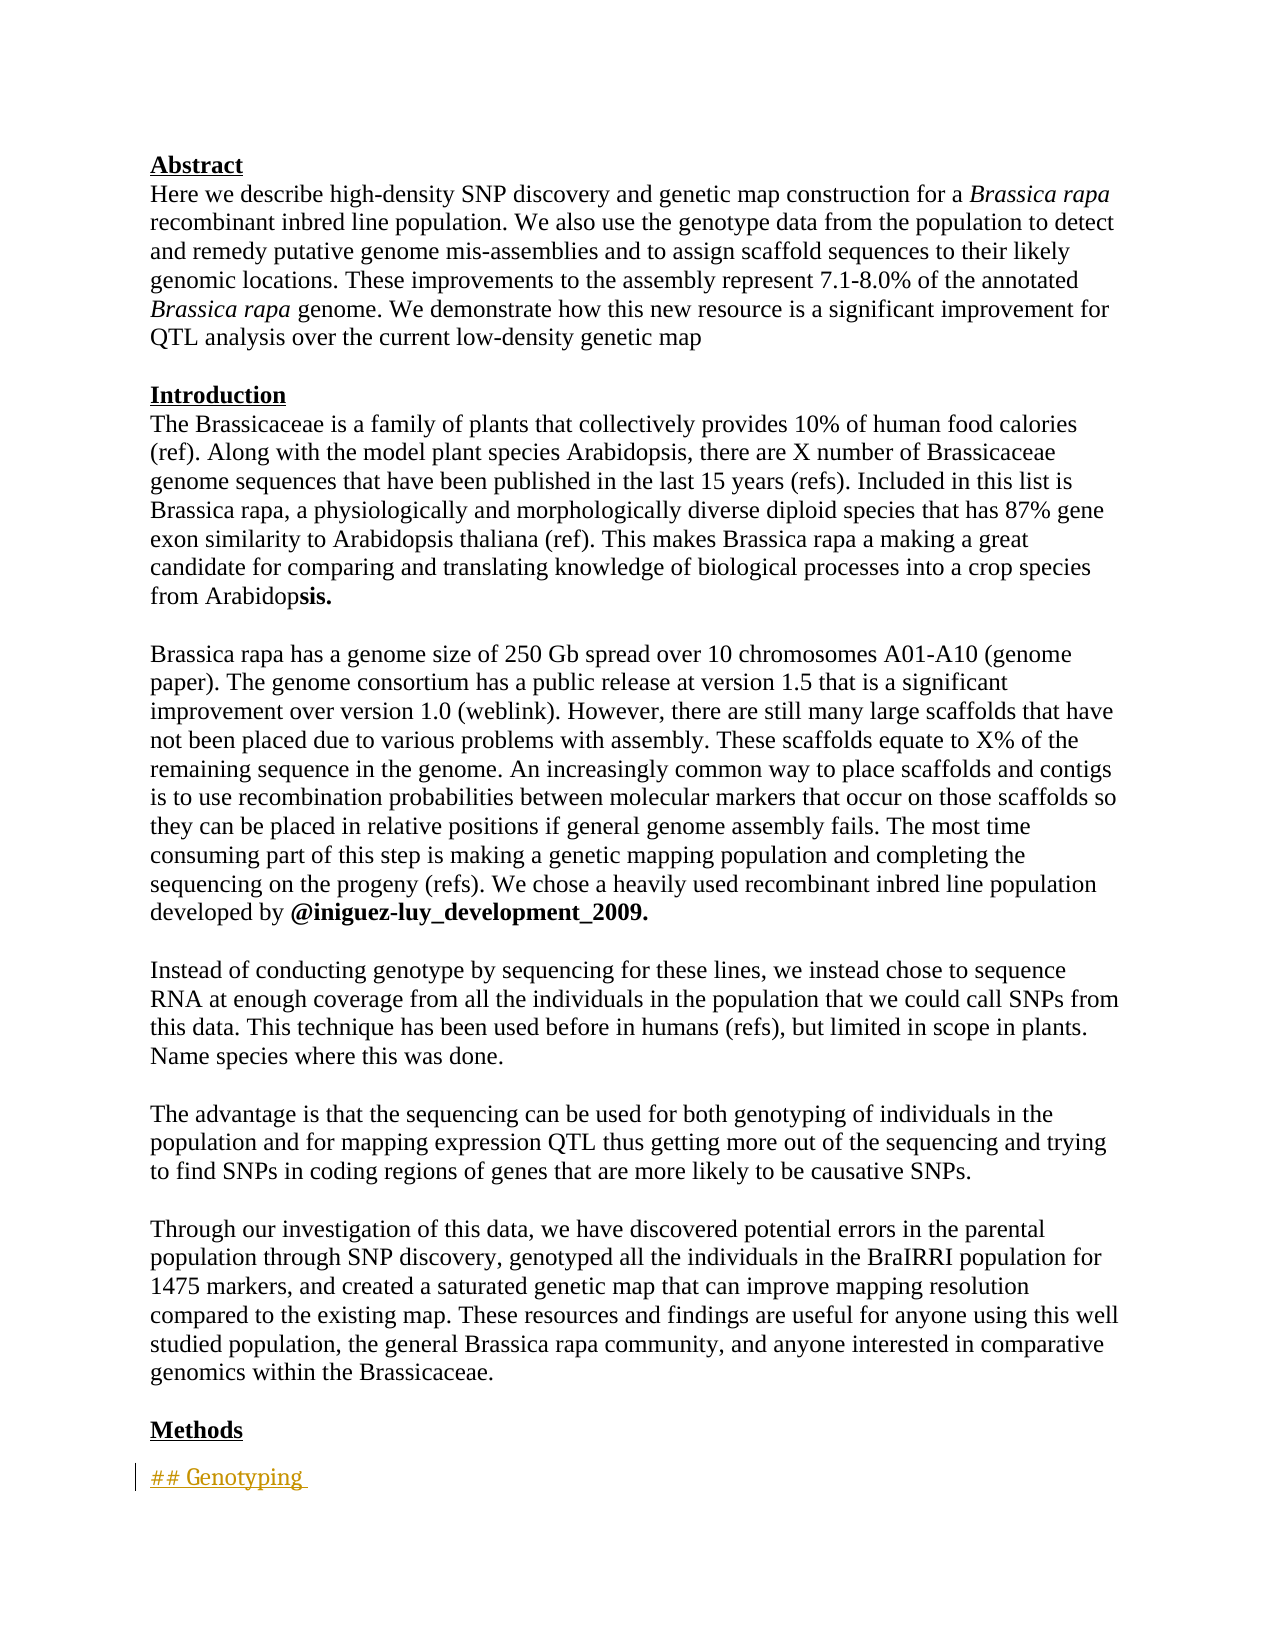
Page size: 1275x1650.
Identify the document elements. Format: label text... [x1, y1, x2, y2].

subtitle The advantage is that the sequencing can be used for both genotyping of individuals in the population and for mapping expression QTL thus getting more out of the sequencing and trying to find SNPs in coding regions of genes that are more likely to be causative SNPs. [150, 1099, 1125, 1185]
text Brassica rapa has a genome size of 250 Gb spread over 10 chromosomes A01-A10 (genome paper). The genome consortium has a public release at version 1.5 that is a significant improvement over version 1.0 (weblink). However, there are still many large scaffolds that have not been placed due to various problems with assembly. These scaffolds equate to X% of the remaining sequence in the genome. An increasingly common way to place scaffolds and contigs is to use recombination probabilities between molecular markers that occur on those scaffolds so they can be placed in relative positions if general genome assembly fails. The most time consuming part of this step is making a genetic mapping population and completing the sequencing on the progeny (refs). We chose a heavily used recombinant inbred line population developed by @iniguez-luy_development_2009. [150, 639, 1125, 926]
text Here we describe high-density SNP discovery and genetic map construction for a Brassica rapa recombinant inbred line population. We also use the genotype data from the population to detect and remedy putative genome mis-assemblies and to assign scaffold sequences to their likely genomic locations. These improvements to the assembly represent 7.1-8.0% of the annotated Brassica rapa genome. We demonstrate how this new resource is a significant improvement for QTL analysis over the current low-density genetic map [150, 179, 1125, 351]
text The Brassicaceae is a family of plants that collectively provides 10% of human food calories (ref). Along with the model plant species Arabidopsis, there are X number of Brassicaceae genome sequences that have been published in the last 15 years (refs). Included in this list is Brassica rapa, a physiologically and morphologically diverse diploid species that has 87% gene exon similarity to Arabidopsis thaliana (ref). This makes Brassica rapa a making a great candidate for comparing and translating knowledge of biological processes into a crop species from Arabidopsis. [150, 409, 1125, 610]
subtitle Methods [150, 1415, 1125, 1444]
subtitle Through our investigation of this data, we have discovered potential errors in the parental population through SNP discovery, genotyped all the individuals in the BraIRRI population for 1475 markers, and created a saturated genetic map that can improve mapping resolution compared to the existing map. These resources and findings are useful for anyone using this well studied population, the general Brassica rapa community, and anyone interested in comparative genomics within the Brassicaceae. [150, 1214, 1125, 1386]
subtitle Abstract [150, 150, 1125, 179]
text Introduction [150, 380, 1125, 409]
subtitle Instead of conducting genotype by sequencing for these lines, we instead chose to sequence RNA at enough coverage from all the individuals in the population that we could call SNPs from this data. This technique has been used before in humans (refs), but limited in scope in plants. Name species where this was done. [150, 955, 1125, 1070]
